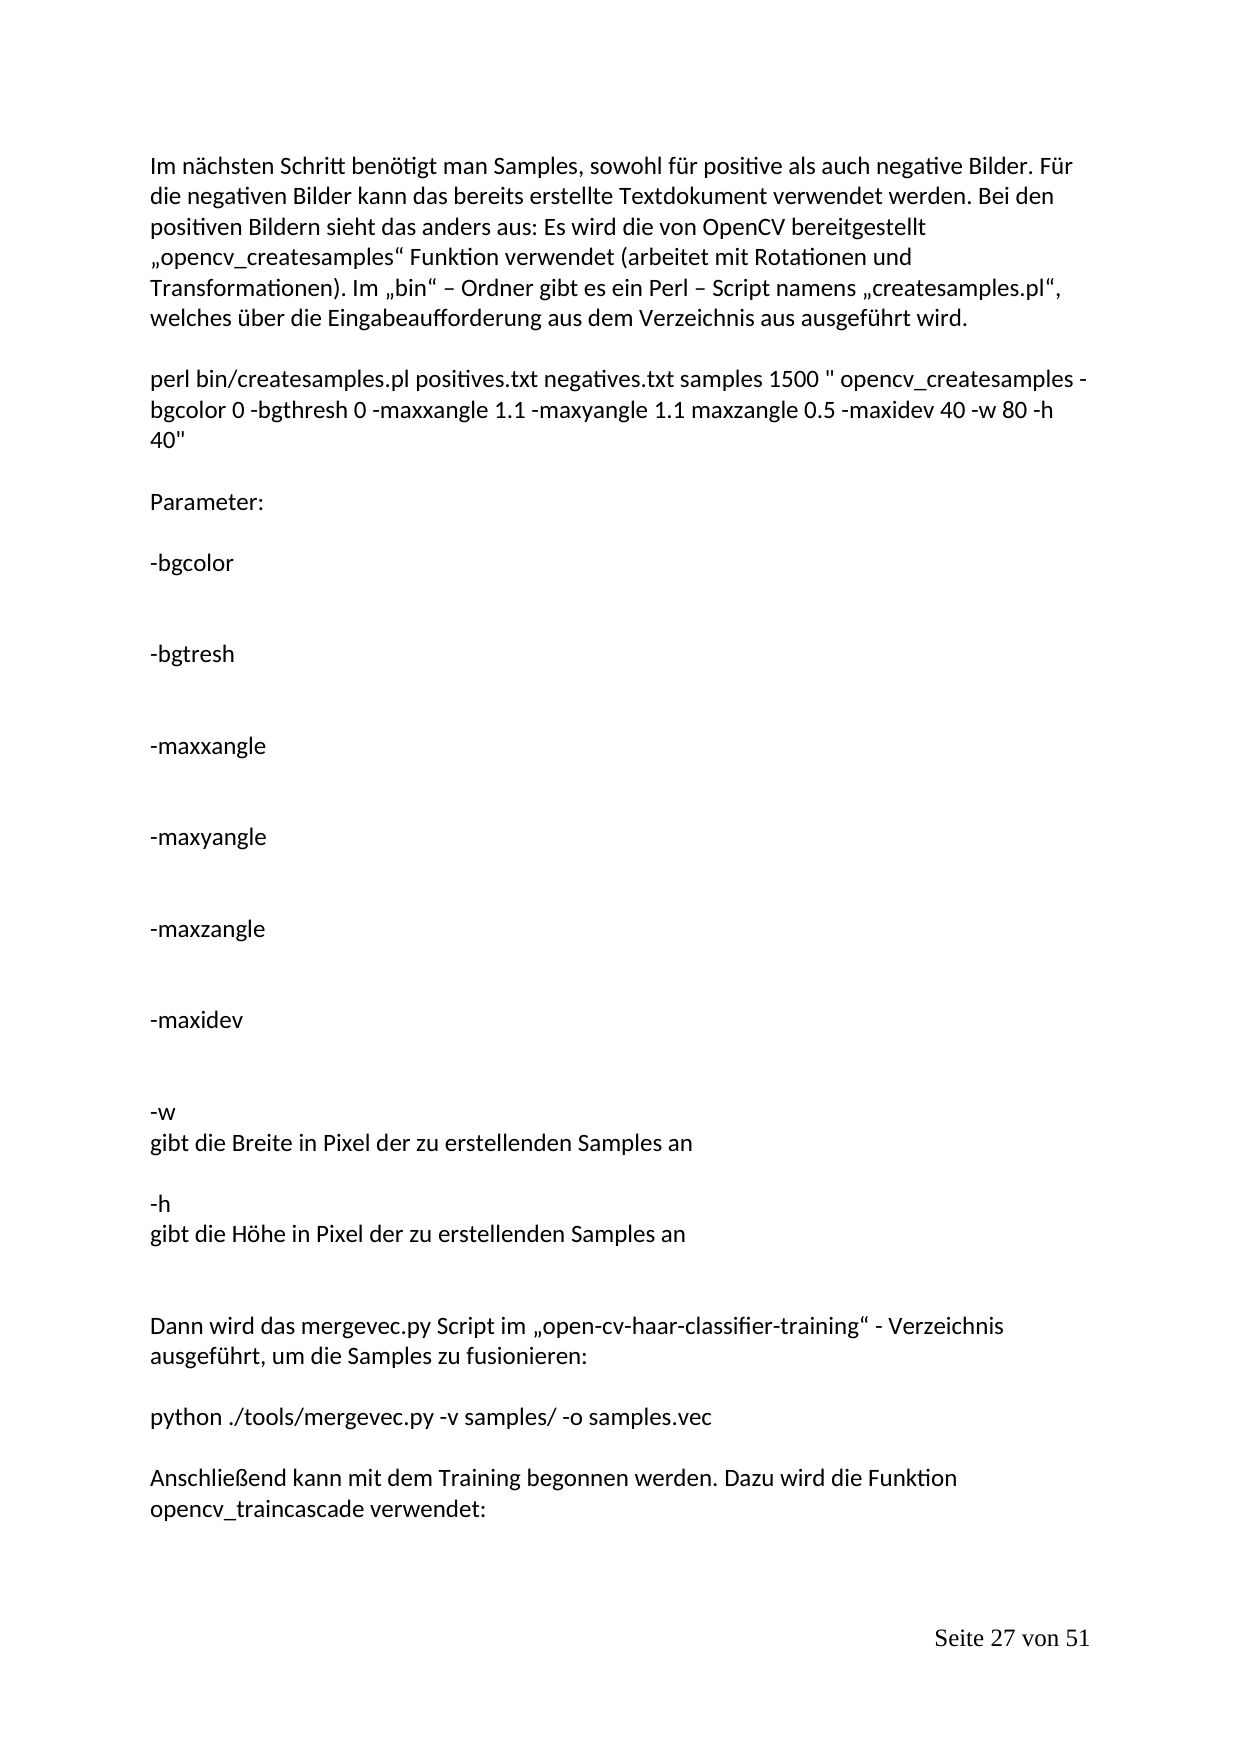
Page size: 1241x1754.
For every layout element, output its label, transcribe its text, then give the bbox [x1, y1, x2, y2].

text -bgcolor [150, 547, 1090, 577]
text -maxidev [150, 1004, 1090, 1035]
text -bgtresh [150, 638, 1090, 669]
text gibt die Höhe in Pixel der zu erstellenden Samples an [150, 1218, 1090, 1249]
text Dann wird das mergevec.py Script im „open-cv-haar-classifier-training“ - Verzeichnis ausgeführt, um die Samples zu fusionieren: [150, 1310, 1090, 1371]
text -w [150, 1096, 1090, 1127]
text Parameter: [150, 486, 1090, 516]
text -maxxangle [150, 730, 1090, 760]
text gibt die Breite in Pixel der zu erstellenden Samples an [150, 1127, 1090, 1157]
text Im nächsten Schritt benötigt man Samples, sowohl für positive als auch negative Bilder. Für die negativen Bilder kann das bereits erstellte Textdokument verwendet werden. Bei den positiven Bildern sieht das anders aus: Es wird die von OpenCV bereitgestellt „opencv_createsamples“ Funktion verwendet (arbeitet mit Rotationen und Transformationen). Im „bin“ – Ordner gibt es ein Perl – Script namens „createsamples.pl“, welches über die Eingabeaufforderung aus dem Verzeichnis aus ausgeführt wird. [150, 150, 1090, 333]
text perl bin/createsamples.pl positives.txt negatives.txt samples 1500 " opencv_createsamples -bgcolor 0 -bgthresh 0 -maxxangle 1.1 -maxyangle 1.1 maxzangle 0.5 -maxidev 40 -w 80 -h 40" [150, 364, 1090, 455]
text -maxzangle [150, 913, 1090, 943]
text -maxyangle [150, 821, 1090, 852]
text Anschließend kann mit dem Training begonnen werden. Dazu wird die Funktion opencv_traincascade verwendet: [150, 1462, 1090, 1523]
text python ./tools/mergevec.py -v samples/ -o samples.vec [150, 1401, 1090, 1432]
text -h [150, 1188, 1090, 1218]
